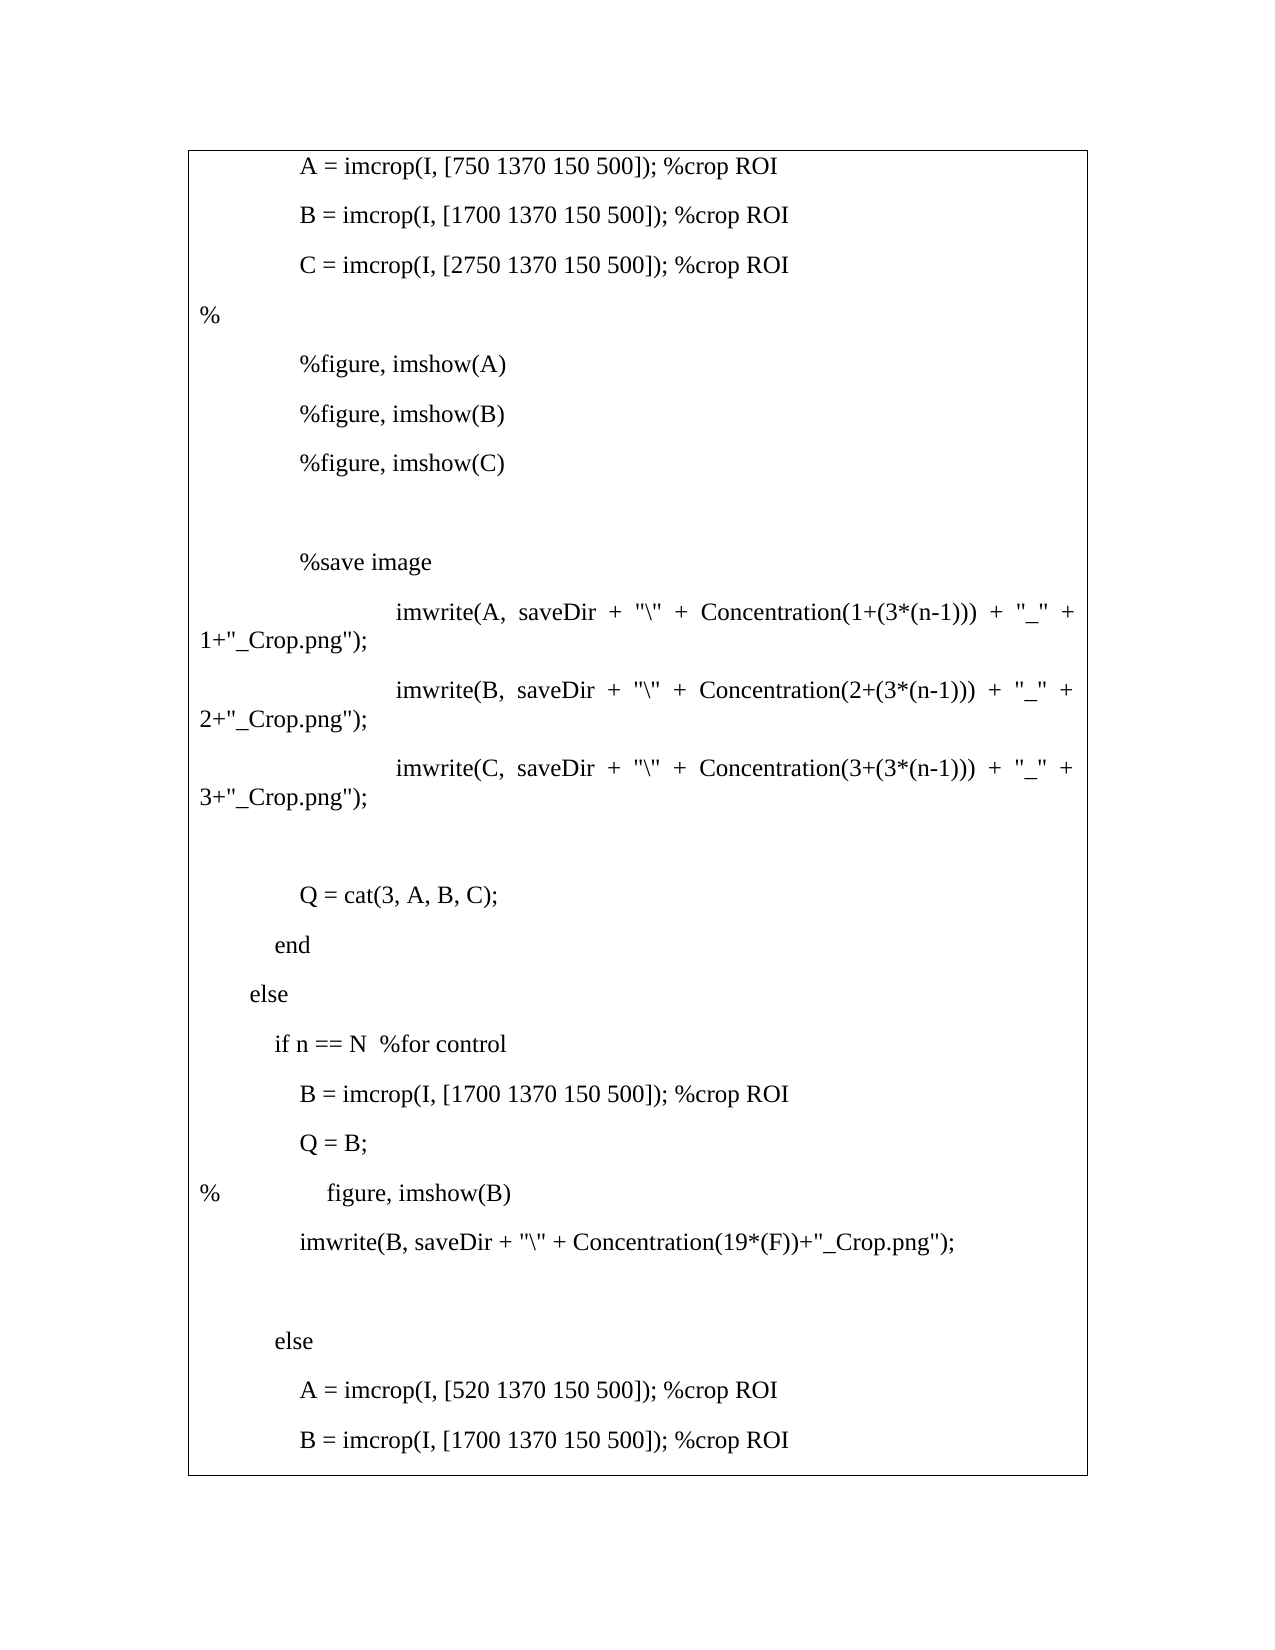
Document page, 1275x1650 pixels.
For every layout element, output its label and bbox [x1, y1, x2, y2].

table_header [189, 151, 1087, 1475]
